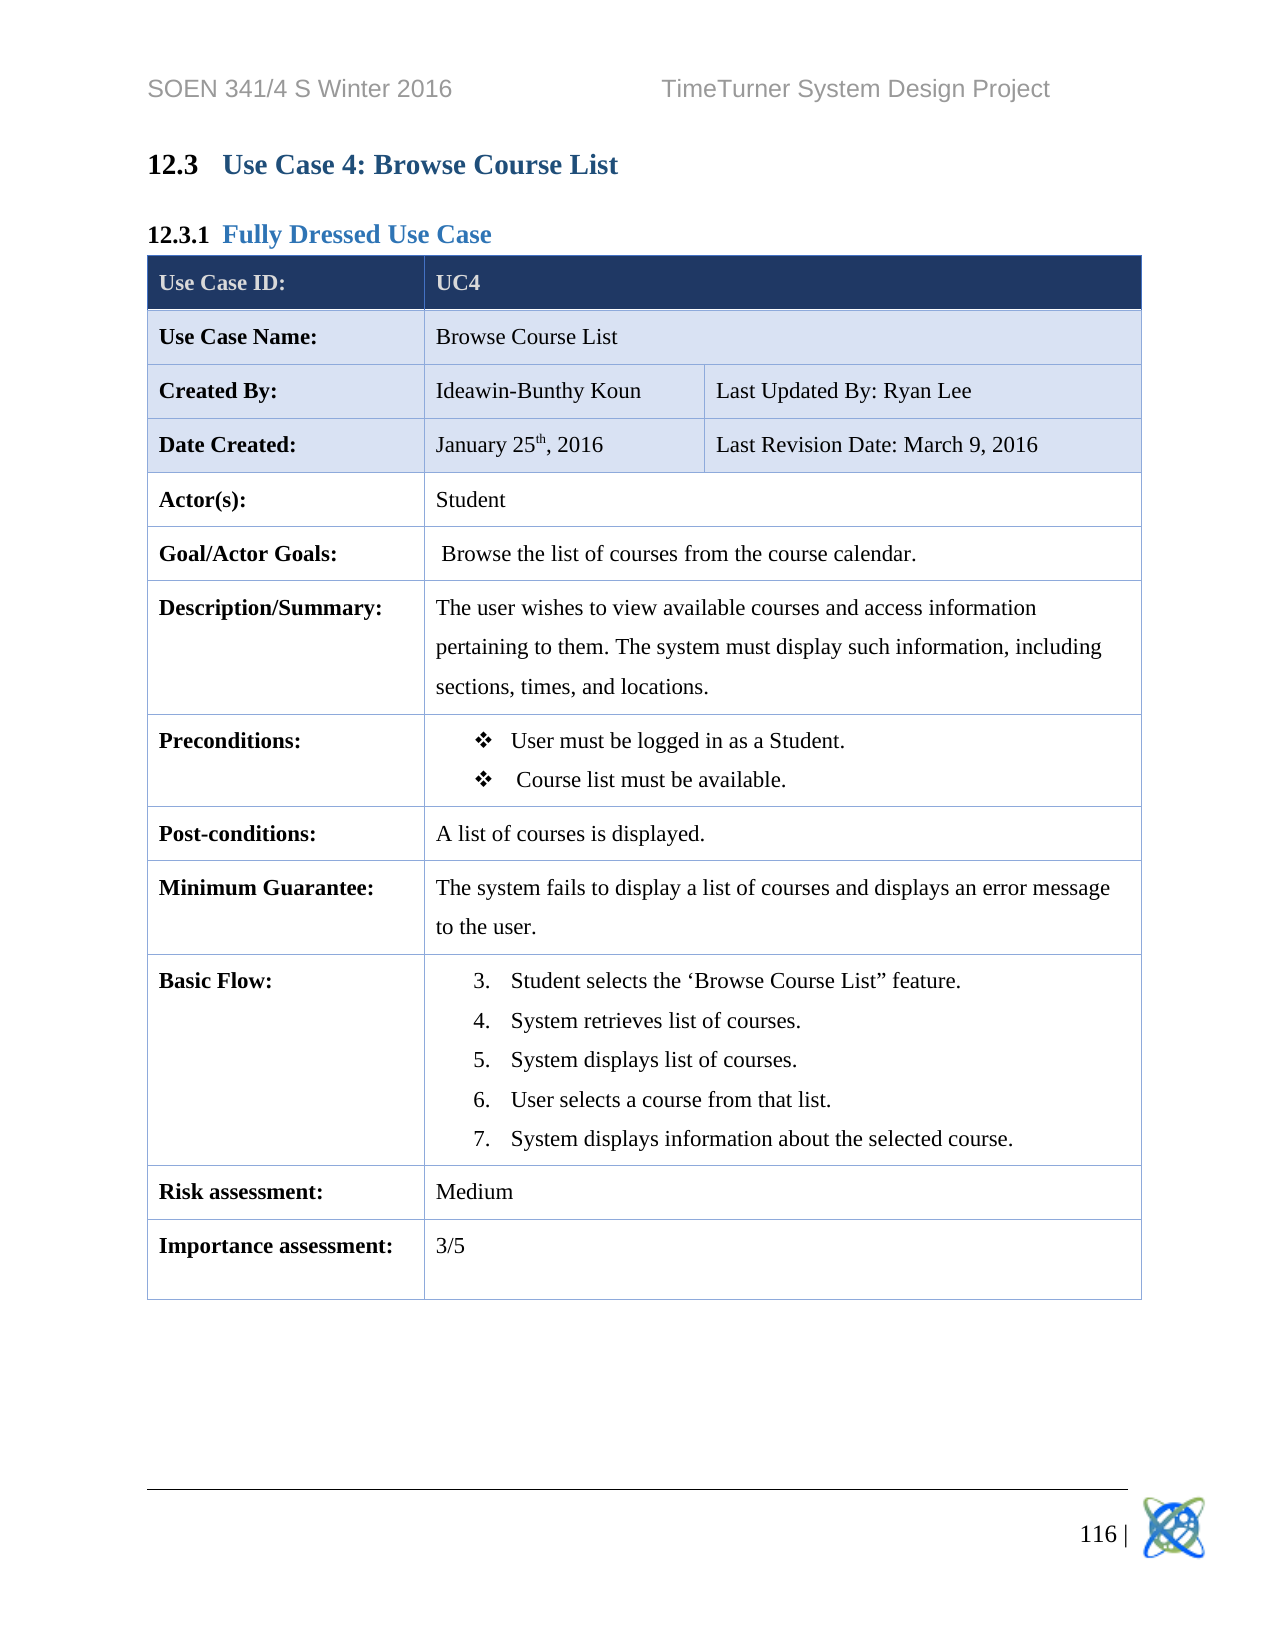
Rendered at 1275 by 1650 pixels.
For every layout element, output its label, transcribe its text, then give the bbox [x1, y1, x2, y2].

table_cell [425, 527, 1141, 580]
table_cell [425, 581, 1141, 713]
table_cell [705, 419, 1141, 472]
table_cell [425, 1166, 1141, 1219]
text Use Case 4: Browse Course List [147, 147, 1128, 181]
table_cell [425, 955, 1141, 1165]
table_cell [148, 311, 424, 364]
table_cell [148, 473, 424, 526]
text Fully Dressed Use Case [147, 218, 1128, 249]
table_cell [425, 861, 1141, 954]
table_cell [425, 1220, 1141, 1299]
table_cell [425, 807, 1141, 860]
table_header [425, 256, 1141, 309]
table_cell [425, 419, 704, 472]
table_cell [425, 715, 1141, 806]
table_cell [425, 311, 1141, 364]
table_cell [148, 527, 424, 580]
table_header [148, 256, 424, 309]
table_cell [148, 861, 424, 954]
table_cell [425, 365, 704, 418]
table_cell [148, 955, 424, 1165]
picture [1123, 1490, 1224, 1566]
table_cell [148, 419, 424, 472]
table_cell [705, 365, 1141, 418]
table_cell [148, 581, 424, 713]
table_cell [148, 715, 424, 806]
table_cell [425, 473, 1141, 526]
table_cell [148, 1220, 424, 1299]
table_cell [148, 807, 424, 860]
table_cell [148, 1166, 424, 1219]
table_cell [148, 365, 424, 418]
